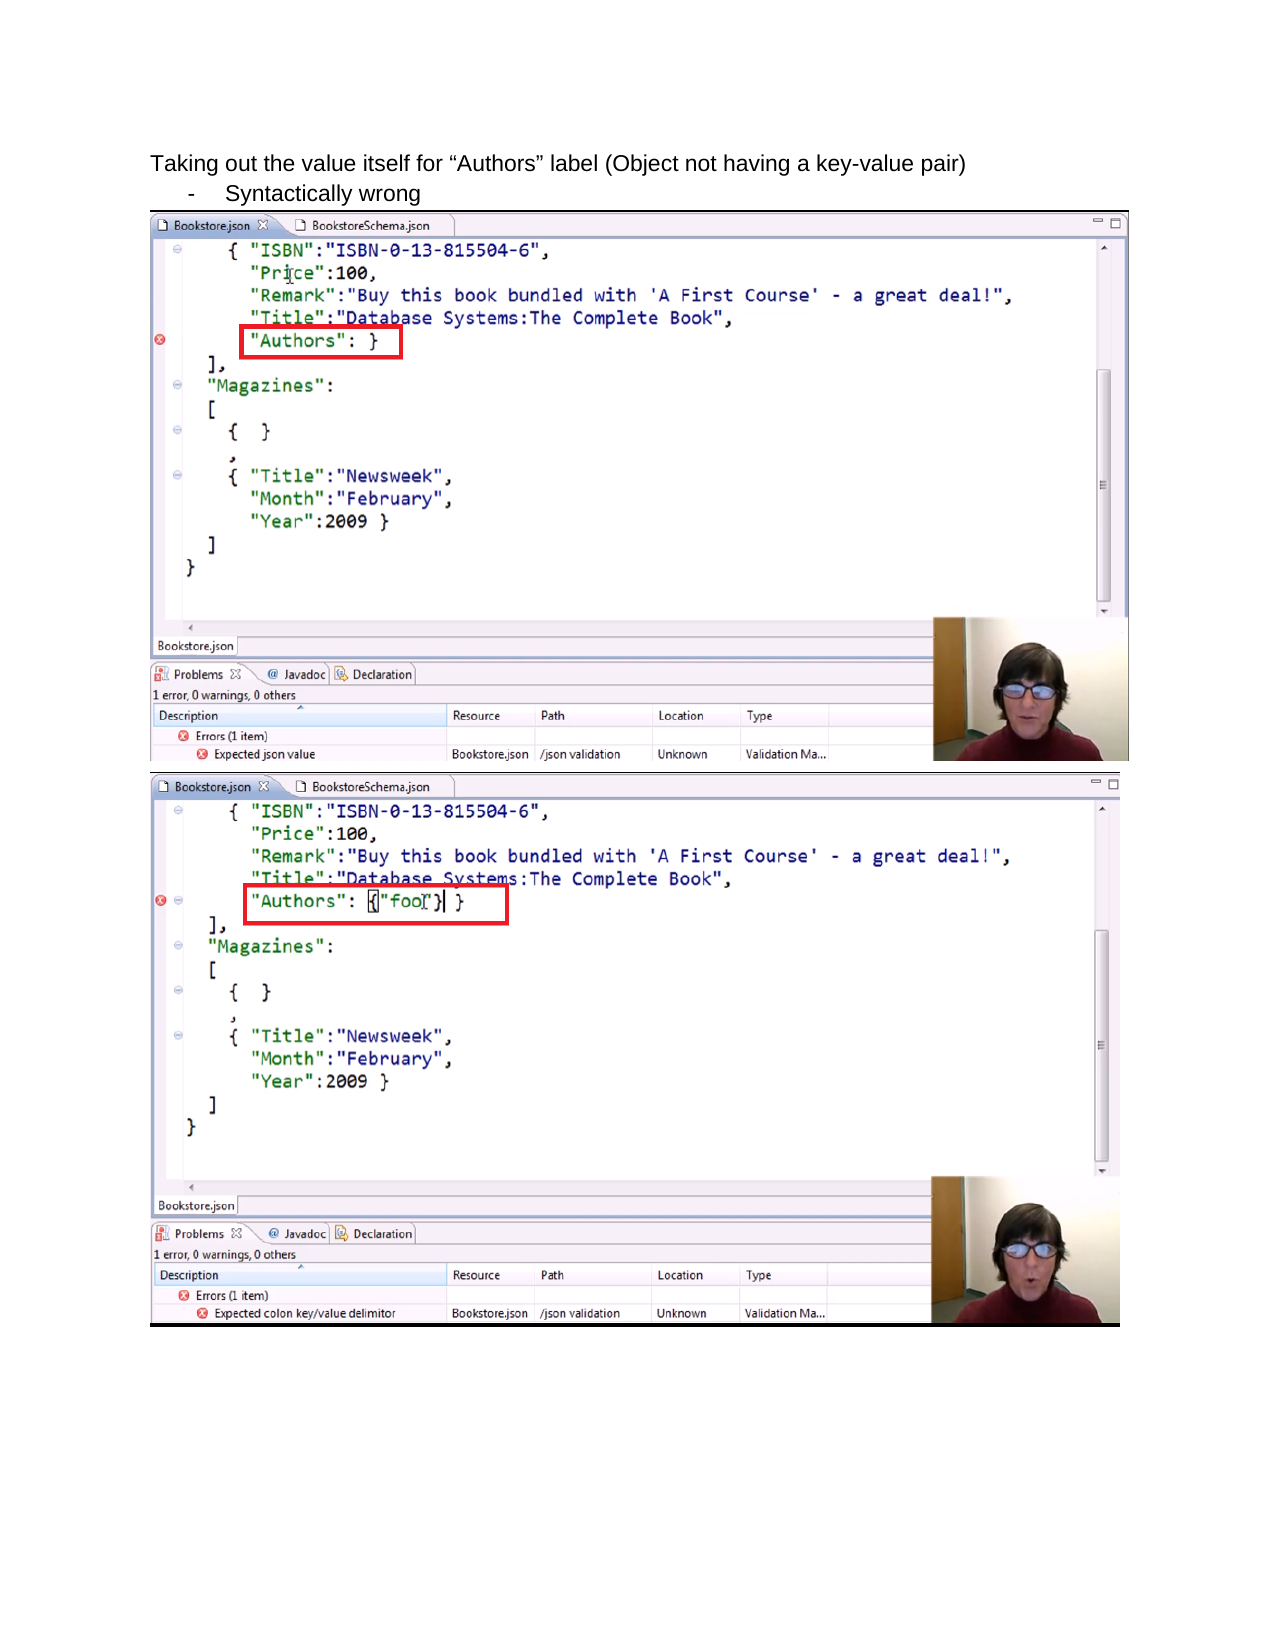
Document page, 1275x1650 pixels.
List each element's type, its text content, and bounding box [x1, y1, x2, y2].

picture [150, 210, 1129, 769]
picture [150, 772, 1125, 1329]
list Syntactically wrong [187, 180, 1125, 207]
text Taking out the value itself for “Authors” label (Object not having a key-value pair) [150, 150, 1125, 176]
